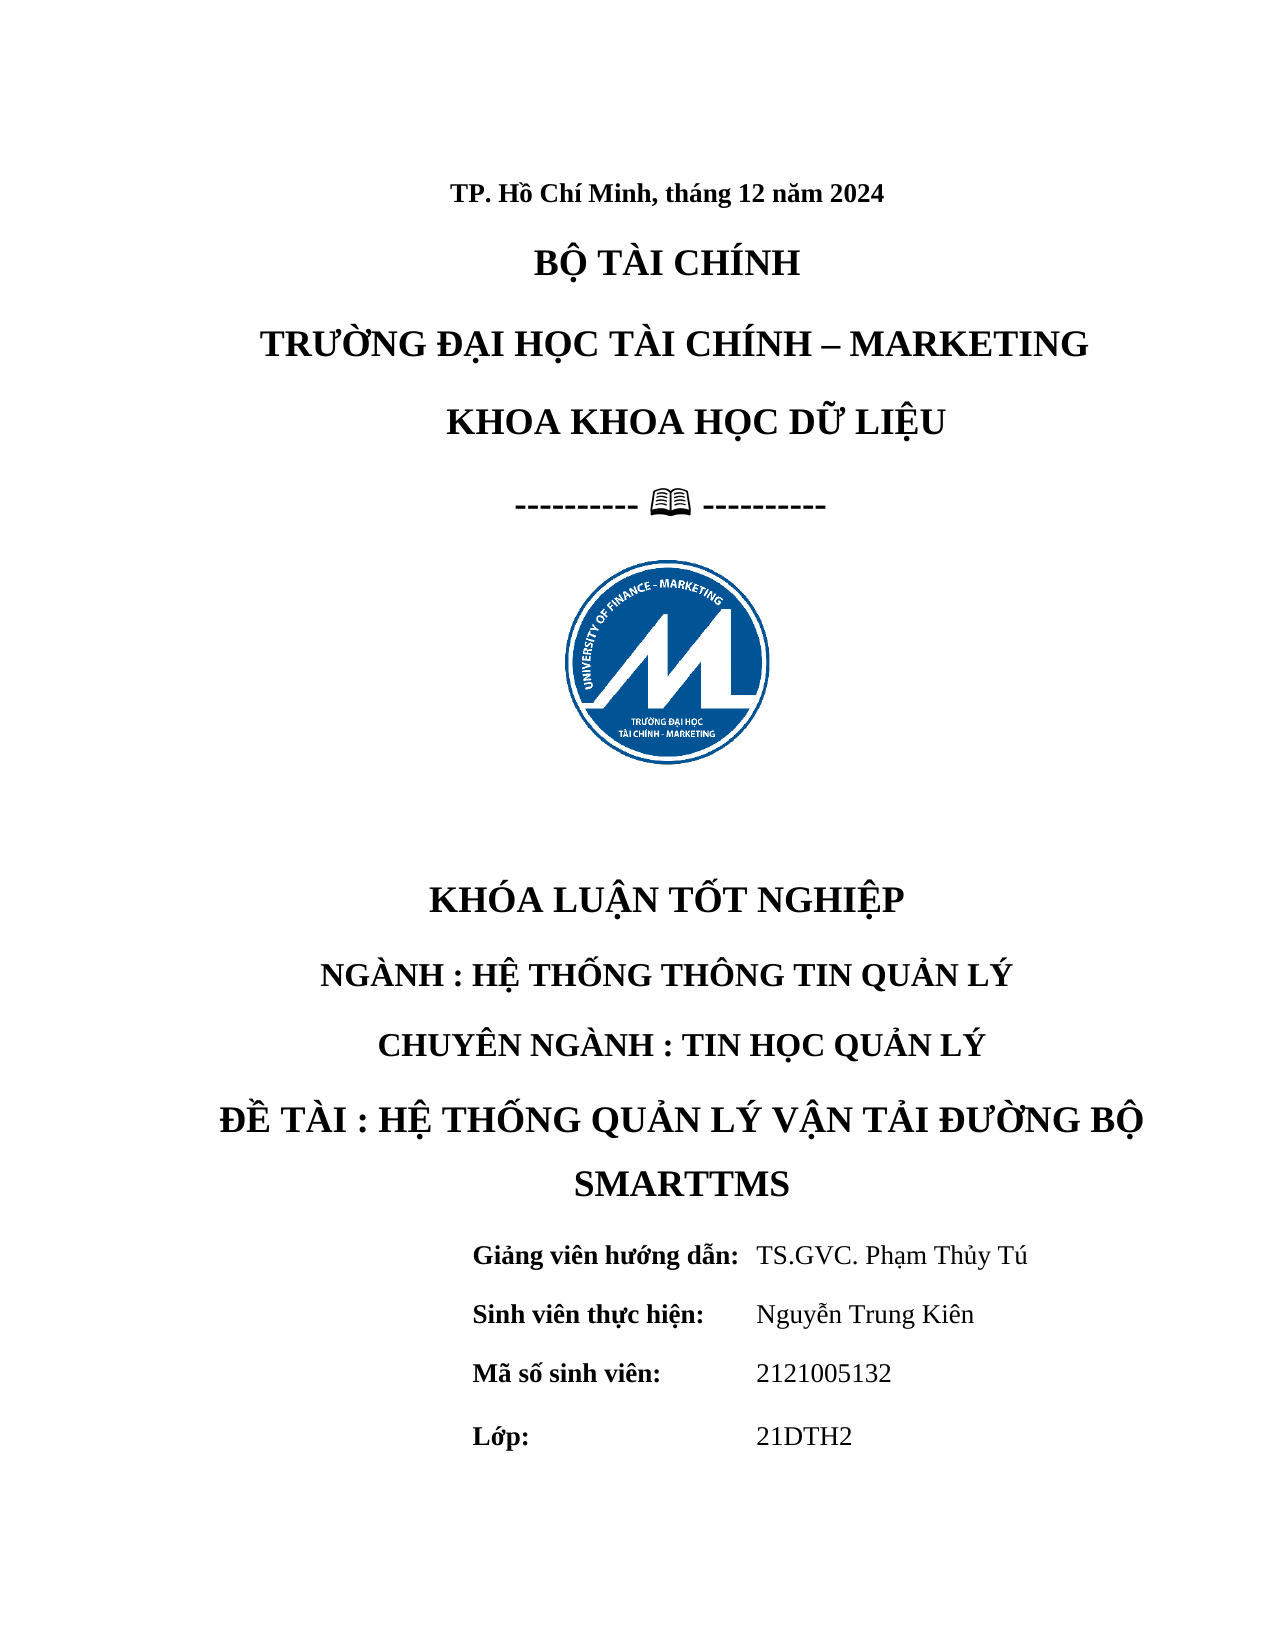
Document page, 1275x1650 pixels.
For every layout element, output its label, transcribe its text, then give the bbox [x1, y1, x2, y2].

text TP. Hồ Chí Minh, tháng 12 năm 2024 [177, 177, 1157, 208]
picture [564, 559, 770, 765]
text Lớp: 21DTH2 [469, 1420, 1157, 1451]
text KHOA KHOA HỌC DỮ LIỆU [177, 399, 1157, 442]
text CHUYÊN NGÀNH : TIN HỌC QUẢN LÝ [177, 1025, 1187, 1063]
text ---------- 🕮 ---------- [118, 476, 1157, 527]
text TRƯỜNG ĐẠI HỌC TÀI CHÍNH – MARKETING [177, 322, 1157, 365]
text BỘ TÀI CHÍNH [177, 241, 1157, 284]
text Sinh viên thực hiện: Nguyễn Trung Kiên [399, 1298, 1157, 1329]
text Giảng viên hướng dẫn: TS.GVC. Phạm Thủy Tú [399, 1239, 1157, 1270]
text Mã số sinh viên: 2121005132 [399, 1357, 1157, 1388]
text NGÀNH : HỆ THỐNG THÔNG TIN QUẢN LÝ [177, 955, 1157, 993]
text ĐỀ TÀI : HỆ THỐNG QUẢN LÝ VẬN TẢI ĐƯỜNG BỘ SMARTTMS [177, 1097, 1187, 1205]
text KHÓA LUẬN TỐT NGHIỆP [177, 878, 1157, 921]
